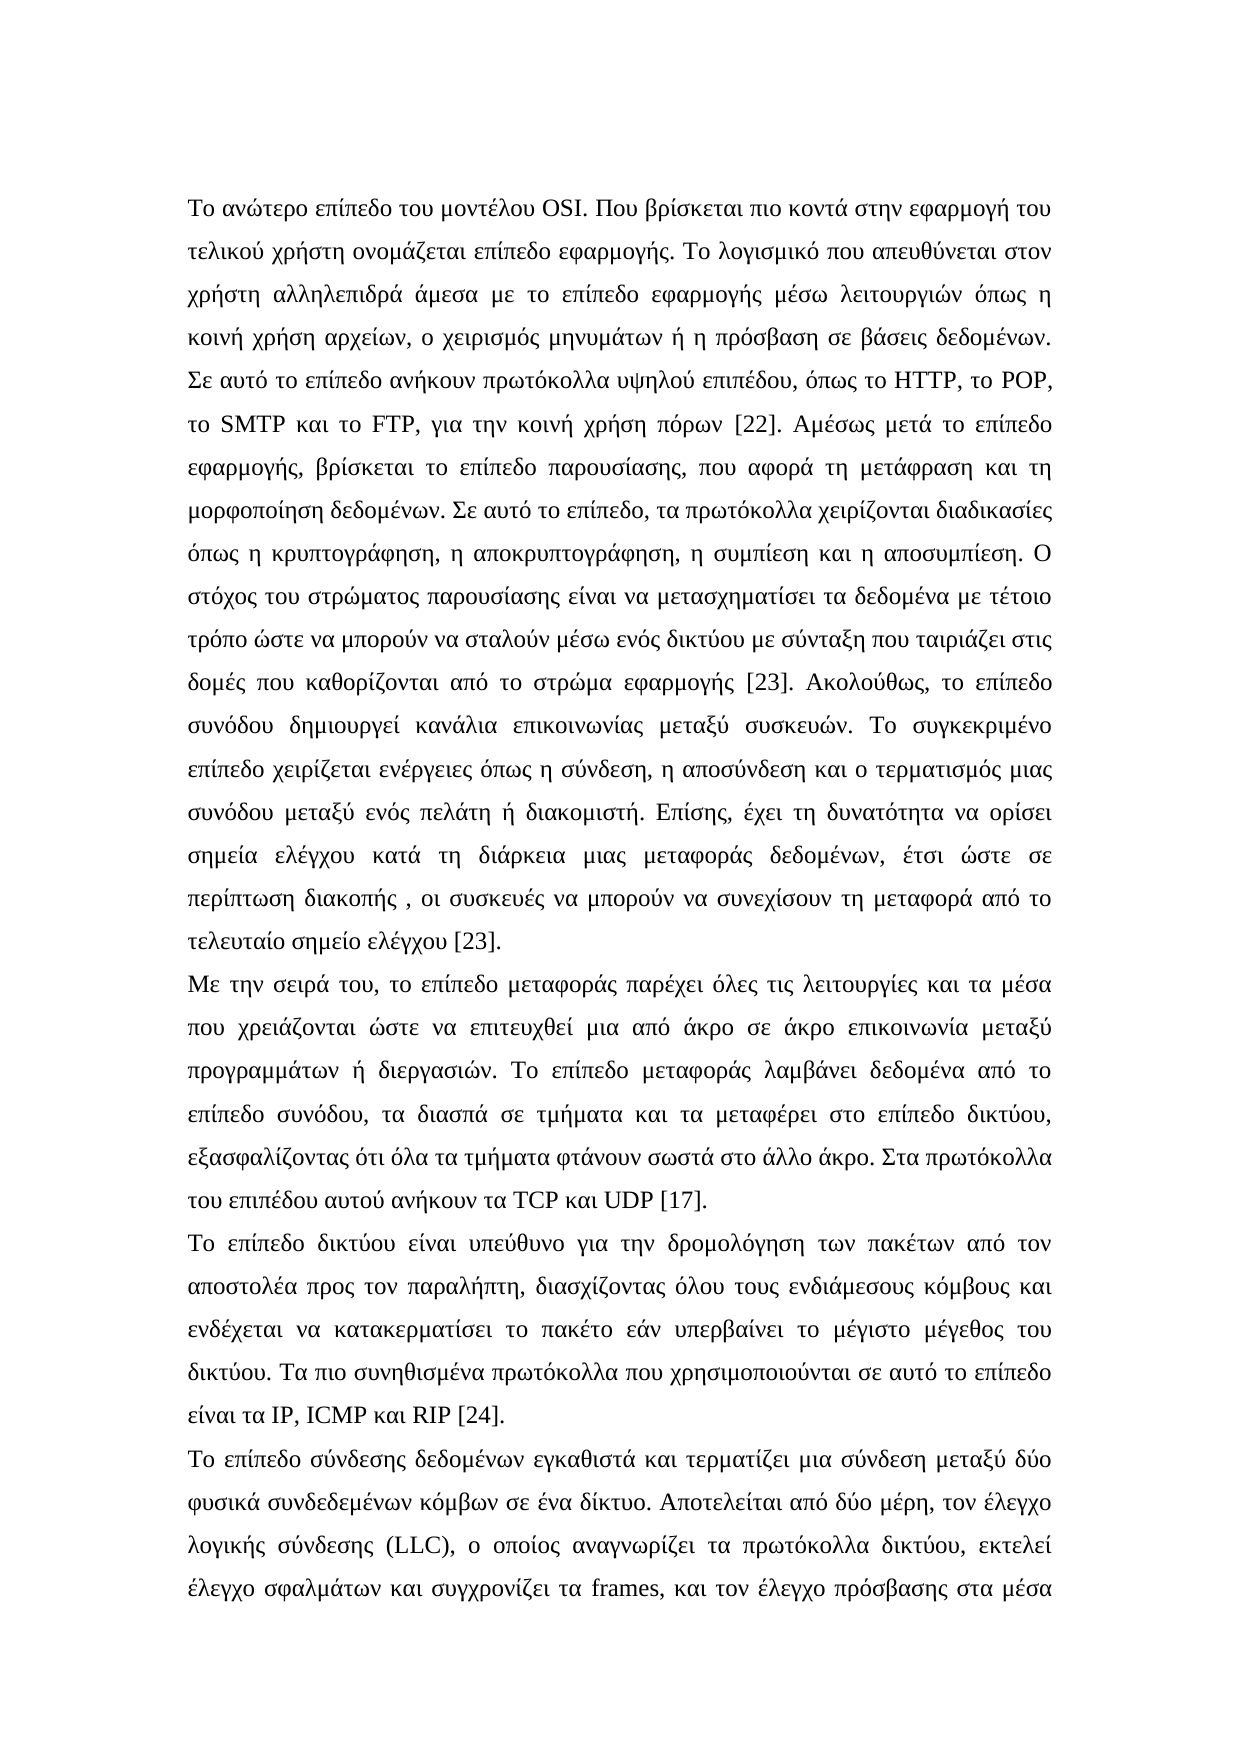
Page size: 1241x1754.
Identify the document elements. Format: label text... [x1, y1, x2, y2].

list Με την σειρά του, το επίπεδο μεταφοράς παρέχει όλες τις λειτουργίες και τα μέσα που χρειάζονται ώστε να επιτευχθεί μια από άκρο σε άκρο επικοινωνία μεταξύ προγραμμάτων ή διεργασιών. Το επίπεδο μεταφοράς λαμβάνει δεδομένα από το επίπεδο συνόδου, τα διασπά σε τμήματα και τα μεταφέρει στο επίπεδο δικτύου, εξασφαλίζοντας ότι όλα τα τμήματα φτάνουν σωστά στο άλλο άκρο. Στα πρωτόκολλα του επιπέδου αυτού ανήκουν τα TCP και UDP . [187, 969, 1053, 1214]
list Το ανώτερο επίπεδο του μοντέλου OSI. Που βρίσκεται πιο κοντά στην εφαρμογή του τελικού χρήστη ονομάζεται επίπεδο εφαρμογής. Το λογισμικό που απευθύνεται στον χρήστη αλληλεπιδρά άμεσα με το επίπεδο εφαρμογής μέσω λειτουργιών όπως η κοινή χρήση αρχείων, ο χειρισμός μηνυμάτων ή η πρόσβαση σε βάσεις δεδομένων. Σε αυτό το επίπεδο ανήκουν πρωτόκολλα υψηλού επιπέδου, όπως το HTTP, το POP, το SMTP και το FTP, για την κοινή χρήση πόρων . Αμέσως μετά το επίπεδο εφαρμογής, βρίσκεται το επίπεδο παρουσίασης, που αφορά τη μετάφραση και τη μορφοποίηση δεδομένων. Σε αυτό το επίπεδο, τα πρωτόκολλα χειρίζονται διαδικασίες όπως η κρυπτογράφηση, η αποκρυπτογράφηση, η συμπίεση και η αποσυμπίεση. Ο στόχος του στρώματος παρουσίασης είναι να μετασχηματίσει τα δεδομένα με τέτοιο τρόπο ώστε να μπορούν να σταλούν μέσω ενός δικτύου με σύνταξη που ταιριάζει στις δομές που καθορίζονται από το στρώμα εφαρμογής . Ακολούθως, το επίπεδο συνόδου δημιουργεί κανάλια επικοινωνίας μεταξύ συσκευών. Το συγκεκριμένο επίπεδο χειρίζεται ενέργειες όπως η σύνδεση, η αποσύνδεση και ο τερματισμός μιας συνόδου μεταξύ ενός πελάτη ή διακομιστή. Επίσης, έχει τη δυνατότητα να ορίσει σημεία ελέγχου κατά τη διάρκεια μιας μεταφοράς δεδομένων, έτσι ώστε σε περίπτωση διακοπής , οι συσκευές να μπορούν να συνεχίσουν τη μεταφορά από το τελευταίο σημείο ελέγχου . [187, 193, 1053, 955]
list Το επίπεδο δικτύου είναι υπεύθυνο για την δρομολόγηση των πακέτων από τον αποστολέα προς τον παραλήπτη, διασχίζοντας όλου τους ενδιάμεσους κόμβους και ενδέχεται να κατακερματίσει το πακέτο εάν υπερβαίνει το μέγιστο μέγεθος του δικτύου. Τα πιο συνηθισμένα πρωτόκολλα που χρησιμοποιούνται σε αυτό το επίπεδο είναι τα IP, ICMP και RIP . [187, 1228, 1053, 1429]
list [187, 1444, 1053, 1602]
